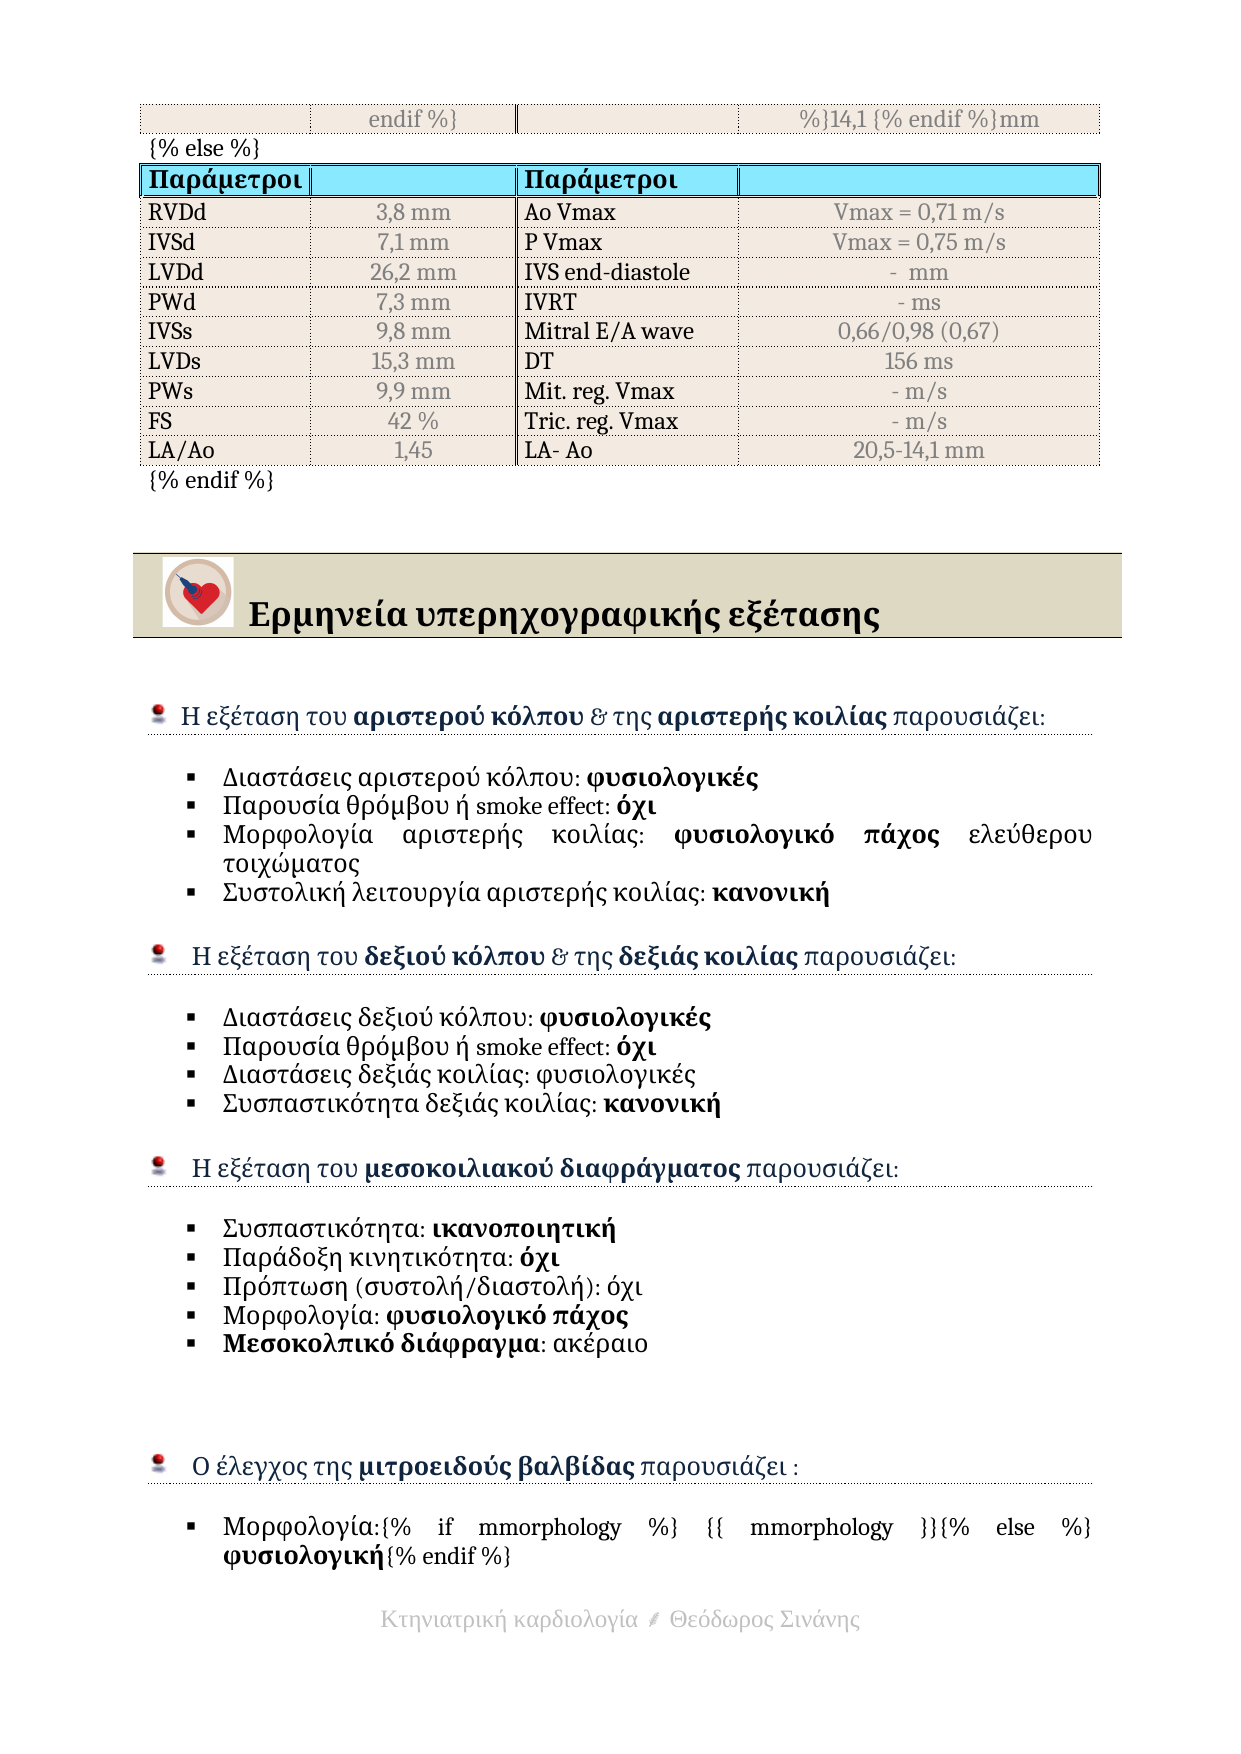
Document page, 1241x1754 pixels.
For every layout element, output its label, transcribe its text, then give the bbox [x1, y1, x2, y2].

table_header [738, 166, 1098, 195]
table_cell IVSd [140, 227, 310, 257]
text Ο έλεγχος της μιτροειδούς βαλβίδας παρουσιάζει : [148, 1445, 1092, 1484]
table_header [310, 164, 517, 195]
text Η εξέταση του δεξιού κόλπου & της δεξιάς κοιλίας παρουσιάζει: [148, 936, 1092, 975]
list Μεσοκολπικό διάφραγμα: ακέραιο [185, 1330, 1092, 1359]
list Παράδοξη κινητικότητα: όχι [185, 1244, 1092, 1273]
text Η εξέταση του μεσοκοιλιακού διαφράγματος παρουσιάζει: [148, 1147, 1092, 1187]
subtitle Ερμηνεία υπερηχογραφικής εξέτασης [133, 554, 1122, 637]
table_cell P Vmax [518, 227, 738, 257]
table_cell 1,45 [310, 435, 515, 465]
list Παρουσία θρόμβου ή smoke effect: όχι [185, 1032, 1092, 1061]
table_cell Vmax = 0,75 m/s [738, 227, 1100, 257]
table_cell 0,66/0,98 (0,67) [738, 316, 1100, 346]
table_cell - ms [738, 286, 1100, 316]
list Διαστάσεις δεξιάς κοιλίας: φυσιολογικές [185, 1061, 1092, 1090]
table_cell 26,2 mm [310, 257, 515, 286]
text Η εξέταση του αριστερού κόλπου & της αριστερής κοιλίας παρουσιάζει: [148, 696, 1092, 735]
table_cell 7,1 mm [310, 227, 515, 257]
table_cell PWd [140, 286, 310, 316]
table_cell IVS end-diastole [518, 257, 738, 286]
list Συσπαστικότητα: ικανοποιητική [185, 1215, 1092, 1244]
table_header Παράμετροι [517, 166, 738, 195]
table_cell 20,5-14,1 mm [738, 435, 1100, 465]
list Διαστάσεις δεξιού κόλπου: φυσιολογικές [185, 1004, 1092, 1032]
table_cell LA/Ao [140, 104, 310, 133]
table_cell LVDs [140, 346, 310, 376]
list Συσπαστικότητα δεξιάς κοιλίας: κανονική [185, 1090, 1092, 1119]
table_cell 42 % [310, 406, 515, 435]
table_cell LA- Ao [518, 104, 738, 133]
table_cell Vmax = 0,71 m/s [738, 195, 1100, 227]
table_cell IVRT [518, 286, 738, 316]
list Πρόπτωση (συστολή/διαστολή): όχι [185, 1273, 1092, 1302]
table_cell 9,9 mm [310, 376, 515, 406]
picture [147, 1147, 170, 1178]
list Μορφολογία:{% if mmorphology %} {{ mmorphology }}{% else %} φυσιολογική{% endif %} [185, 1513, 1092, 1571]
table_cell FS [140, 406, 310, 435]
list Μορφολογία: φυσιολογικό πάχος [185, 1302, 1092, 1330]
table_cell 15,3 mm [310, 346, 515, 376]
table_cell LVDd [140, 257, 310, 286]
table_header Παράμετροι [142, 166, 310, 195]
list Μορφολογία αριστερής κοιλίας: φυσιολογικό πάχος ελεύθερου τοιχώματος [185, 821, 1092, 878]
table_cell LA/Ao [140, 435, 310, 465]
table_cell PWs [140, 376, 310, 406]
table_cell Mitral E/A wave [518, 316, 738, 346]
table_cell RVDd [140, 195, 310, 227]
table_cell - m/s [738, 406, 1100, 435]
picture [147, 695, 170, 726]
text {% else %} [148, 134, 1092, 163]
table_cell 156 ms [738, 346, 1100, 376]
table_cell DT [518, 346, 738, 376]
list Παρουσία θρόμβου ή smoke effect: όχι [185, 792, 1092, 821]
table_cell Ao Vmax [518, 198, 738, 227]
table_cell 7,3 mm [310, 286, 515, 316]
text {% endif %} [148, 466, 1092, 495]
table_cell 9,8 mm [310, 316, 515, 346]
table_cell Tric. reg. Vmax [518, 406, 738, 435]
picture [162, 557, 234, 627]
table_cell - m/s [738, 376, 1100, 406]
table_cell 3,8 mm [310, 198, 515, 227]
table_cell IVSs [140, 316, 310, 346]
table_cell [310, 104, 515, 133]
table_cell Mit. reg. Vmax [518, 376, 738, 406]
table_cell LA- Ao [518, 435, 738, 465]
picture [147, 1445, 170, 1475]
picture [147, 936, 170, 966]
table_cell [738, 104, 1100, 133]
list Συστολική λειτουργία αριστερής κοιλίας: κανονική [185, 878, 1092, 907]
table_cell - mm [738, 257, 1100, 286]
list Διαστάσεις αριστερού κόλπου: φυσιολογικές [185, 763, 1092, 792]
